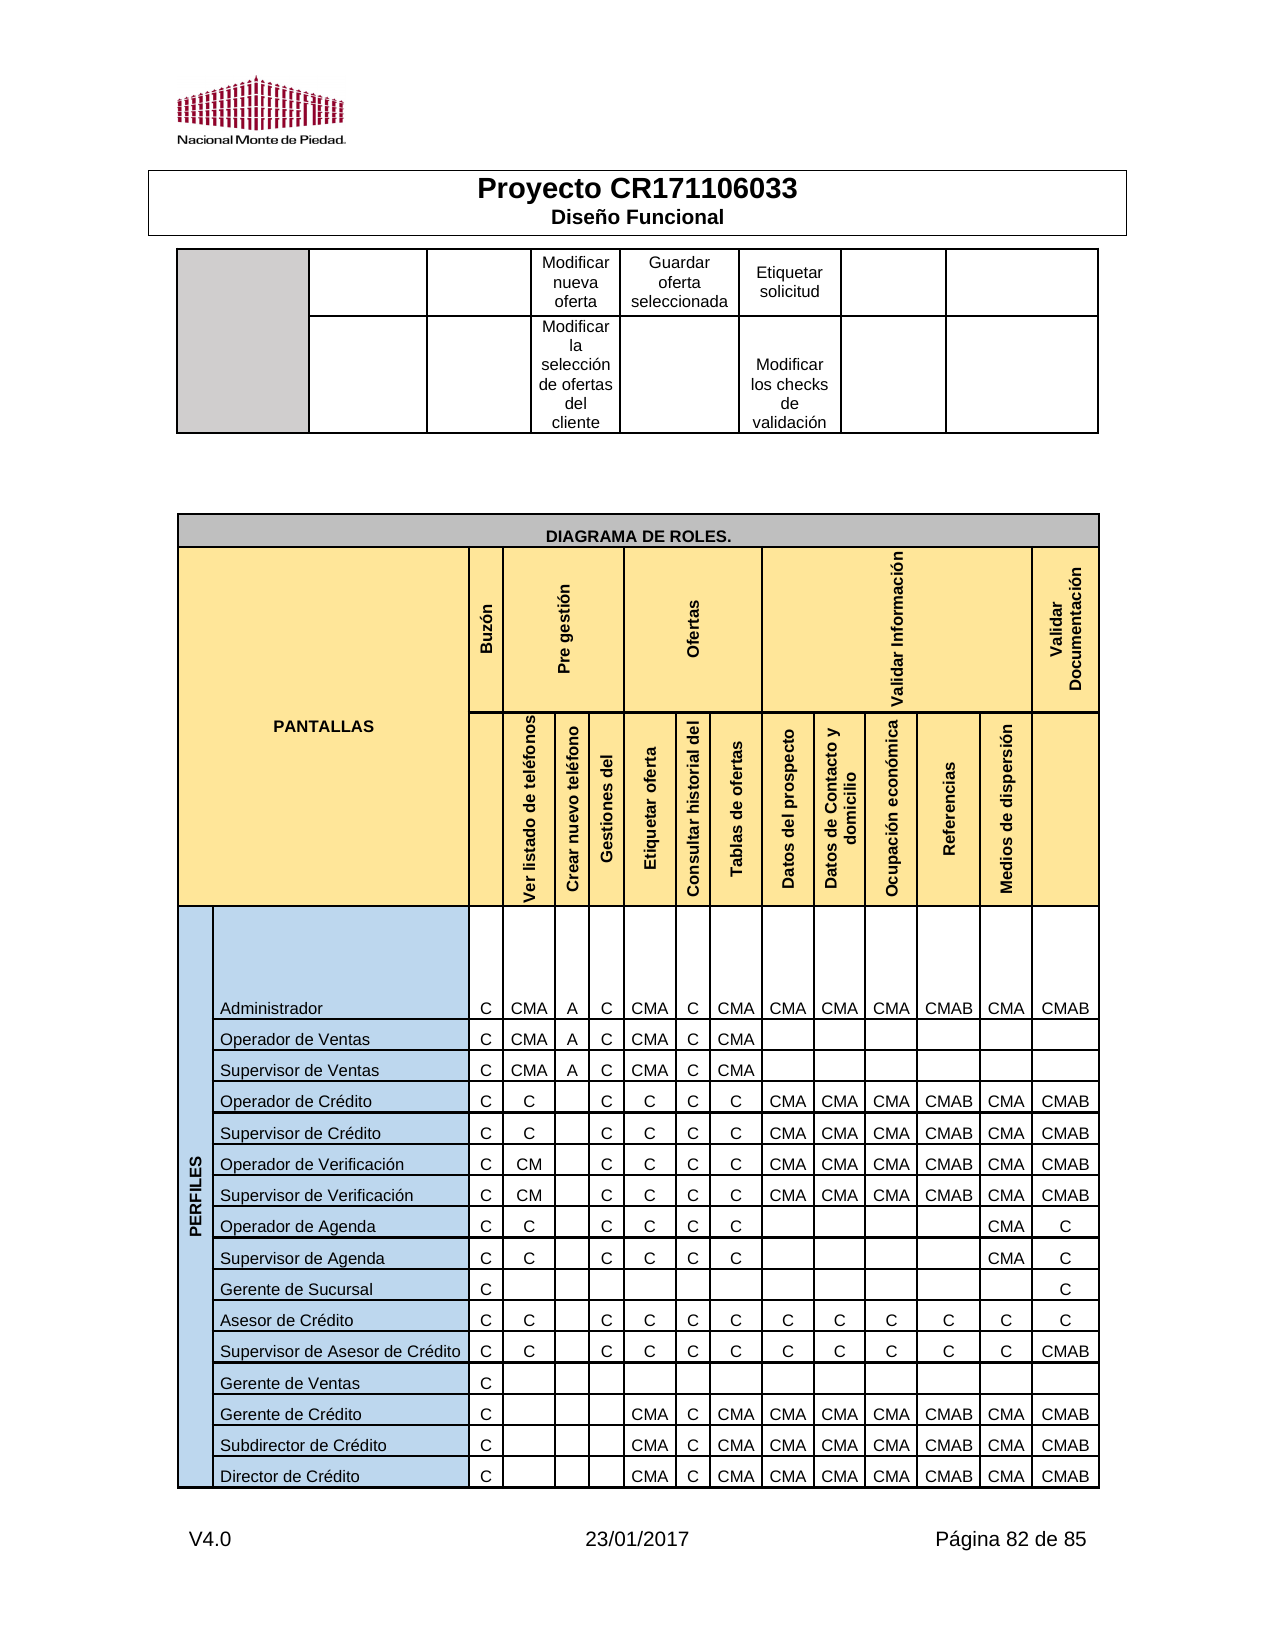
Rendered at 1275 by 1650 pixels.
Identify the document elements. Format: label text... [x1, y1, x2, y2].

table_cell [1033, 1364, 1098, 1393]
table_cell C [918, 1301, 979, 1330]
table_cell C [677, 907, 709, 1018]
table_cell C [590, 1051, 623, 1080]
table_cell CMAB [918, 1082, 979, 1111]
table_cell CMA [815, 1426, 864, 1455]
table_cell [621, 317, 738, 432]
table_cell [918, 1239, 979, 1268]
table_cell Modificar los checks de validación [740, 317, 840, 432]
table_cell [504, 1457, 554, 1486]
table_cell C [677, 1395, 709, 1424]
table_cell [981, 1051, 1031, 1080]
table_cell C [1033, 1239, 1098, 1268]
table_cell CMA [711, 1457, 761, 1486]
table_cell [556, 1332, 588, 1361]
table_cell [590, 1364, 623, 1393]
table_cell Datos de Contacto y domicilio [815, 714, 864, 905]
table_cell CMA [625, 1395, 675, 1424]
table_cell CMA [504, 1051, 554, 1080]
table_cell CMA [625, 1020, 675, 1049]
table_cell C [677, 1145, 709, 1174]
table_cell MODIFICAR [178, 250, 308, 432]
table_cell [556, 1082, 588, 1111]
table_cell Operador de Crédito [214, 1082, 468, 1111]
table_cell CMA [625, 1457, 675, 1486]
table_cell C [866, 1301, 916, 1330]
table_cell CMAB [1033, 907, 1098, 1018]
table_cell [815, 1020, 864, 1049]
table_cell C [590, 1332, 623, 1361]
table_cell [815, 1239, 864, 1268]
table_cell [918, 1020, 979, 1049]
table_cell [556, 1207, 588, 1236]
table_cell A [556, 1020, 588, 1049]
table_cell C [590, 1239, 623, 1268]
table_cell CMA [625, 907, 675, 1018]
table_cell C [590, 1020, 623, 1049]
table_cell CMA [815, 1457, 864, 1486]
table_cell [866, 1207, 916, 1236]
table_cell C [677, 1082, 709, 1111]
table_cell C [470, 1301, 502, 1330]
table_cell C [981, 1332, 1031, 1361]
table_cell PERFILES [179, 907, 212, 1486]
table_cell Operador de Verificación [214, 1145, 468, 1174]
table_cell CMA [763, 1114, 813, 1143]
table_cell Etiquetar oferta [625, 714, 675, 905]
table_cell C [677, 1207, 709, 1236]
table_cell Medios de dispersión [981, 714, 1031, 905]
table_cell Gerente de Ventas [214, 1364, 468, 1393]
table_cell CMAB [918, 1457, 979, 1486]
table_cell Operador de Ventas [214, 1020, 468, 1049]
table_cell C [625, 1176, 675, 1205]
table_cell Asesor de Crédito [214, 1301, 468, 1330]
table_cell C [590, 1114, 623, 1143]
table_cell A [556, 907, 588, 1018]
table_cell CMA [866, 1114, 916, 1143]
table_cell CMA [815, 1176, 864, 1205]
table_cell Gestiones del prospecto [590, 714, 623, 905]
table_cell CMA [763, 907, 813, 1018]
table_cell C [981, 1301, 1031, 1330]
table_cell [625, 1270, 675, 1299]
table_cell C [711, 1332, 761, 1361]
table_cell Supervisor de Verificación [214, 1176, 468, 1205]
table_cell [763, 1207, 813, 1236]
table_cell C [763, 1301, 813, 1330]
table_cell Pre gestión [504, 548, 623, 711]
table_cell C [677, 1051, 709, 1080]
table_cell C [677, 1020, 709, 1049]
table_cell Supervisor de Ventas [214, 1051, 468, 1080]
table_cell [556, 1395, 588, 1424]
table_cell [947, 250, 1097, 315]
table_cell [866, 1020, 916, 1049]
table_cell C [918, 1332, 979, 1361]
table_cell [866, 1364, 916, 1393]
table_cell Consultar historial del crédito [677, 714, 709, 905]
table_cell CMA [815, 907, 864, 1018]
table_cell CMA [815, 1145, 864, 1174]
table_cell [556, 1426, 588, 1455]
table_cell CMA [981, 1395, 1031, 1424]
table_cell CMA [866, 1082, 916, 1111]
table_cell C [677, 1239, 709, 1268]
table_cell [677, 1270, 709, 1299]
table_cell CMA [981, 1114, 1031, 1143]
table_cell C [470, 1176, 502, 1205]
table_cell CMA [981, 1082, 1031, 1111]
table_cell C [1033, 1301, 1098, 1330]
table_cell [947, 317, 1097, 432]
table_cell Guardar oferta seleccionada [621, 250, 738, 315]
table_cell CMA [763, 1082, 813, 1111]
table_cell CMA [815, 1082, 864, 1111]
table_cell C [677, 1426, 709, 1455]
table_cell CMAB [1033, 1176, 1098, 1205]
table_cell CMA [711, 1426, 761, 1455]
table_cell CMAB [918, 1395, 979, 1424]
table_cell Ofertas [625, 548, 761, 711]
table_cell [556, 1270, 588, 1299]
table_cell C [590, 1082, 623, 1111]
table_cell C [815, 1332, 864, 1361]
table_cell Director de Crédito [214, 1457, 468, 1486]
table_cell [504, 1364, 554, 1393]
table_cell C [1033, 1207, 1098, 1236]
table_cell [815, 1207, 864, 1236]
table_cell Datos del prospecto [763, 714, 813, 905]
table_cell [981, 1270, 1031, 1299]
picture [177, 75, 346, 144]
table_cell Validar Documentación [1033, 548, 1098, 711]
table_cell CMA [866, 1426, 916, 1455]
table_cell C [625, 1239, 675, 1268]
table_cell C [504, 1239, 554, 1268]
table_cell Buzón [470, 548, 502, 711]
table_cell Etiquetar solicitud [740, 250, 840, 315]
table_cell [815, 1270, 864, 1299]
table_cell [815, 1364, 864, 1393]
table_cell [981, 1364, 1031, 1393]
table_header DIAGRAMA DE ROLES. [179, 515, 1098, 546]
table_cell [428, 250, 530, 315]
table_cell C [625, 1332, 675, 1361]
table_cell Modificar la selección de ofertas del cliente [532, 317, 619, 432]
table_cell C [470, 1239, 502, 1268]
table_cell C [504, 1114, 554, 1143]
table_cell Supervisor de Agenda [214, 1239, 468, 1268]
table_cell CMAB [1033, 1332, 1098, 1361]
table_cell [918, 1207, 979, 1236]
table_cell CMA [866, 1395, 916, 1424]
table_cell Subdirector de Crédito [214, 1426, 468, 1455]
table_cell [590, 1426, 623, 1455]
table_cell [711, 1270, 761, 1299]
table_cell [677, 1364, 709, 1393]
table_cell C [470, 1426, 502, 1455]
table_cell C [677, 1457, 709, 1486]
table_cell C [711, 1301, 761, 1330]
table_cell C [470, 1082, 502, 1111]
table_cell C [470, 1051, 502, 1080]
table_cell CMA [981, 1145, 1031, 1174]
table_cell [504, 1270, 554, 1299]
table_cell CMA [815, 1114, 864, 1143]
table_cell [625, 1364, 675, 1393]
table_cell C [590, 1176, 623, 1205]
table_cell C [625, 1114, 675, 1143]
table_cell Validar Información [763, 548, 1031, 711]
table_cell C [470, 907, 502, 1018]
table_cell [556, 1145, 588, 1174]
table_cell CMA [763, 1457, 813, 1486]
table_cell C [625, 1145, 675, 1174]
table_cell [470, 714, 502, 905]
table_cell C [763, 1332, 813, 1361]
table_cell CMA [981, 1426, 1031, 1455]
table_cell CMAB [918, 1145, 979, 1174]
table_cell [842, 250, 945, 315]
table_cell [711, 1364, 761, 1393]
table_cell [763, 1364, 813, 1393]
table_cell A [556, 1051, 588, 1080]
table_cell [866, 1051, 916, 1080]
table_cell CMAB [1033, 1145, 1098, 1174]
table_cell PANTALLAS [179, 548, 468, 905]
table_cell Administrador [214, 907, 468, 1018]
table_cell C [711, 1176, 761, 1205]
table_cell C [1033, 1270, 1098, 1299]
table_cell C [470, 1145, 502, 1174]
table_cell C [470, 1207, 502, 1236]
table_cell CMAB [1033, 1114, 1098, 1143]
table_cell C [677, 1176, 709, 1205]
table_cell [763, 1051, 813, 1080]
table_cell CMAB [918, 907, 979, 1018]
table_cell C [470, 1364, 502, 1393]
table_cell CMA [866, 1457, 916, 1486]
table_cell C [470, 1395, 502, 1424]
table_cell [763, 1270, 813, 1299]
table_cell [763, 1239, 813, 1268]
table_cell [310, 317, 426, 432]
table_cell CMA [763, 1176, 813, 1205]
table_cell C [625, 1082, 675, 1111]
table_cell [1033, 1020, 1098, 1049]
table_cell CMA [763, 1145, 813, 1174]
table_cell [763, 1020, 813, 1049]
table_cell C [866, 1332, 916, 1361]
table_cell CMA [866, 907, 916, 1018]
table_cell CMA [981, 1207, 1031, 1236]
table_cell C [470, 1020, 502, 1049]
table_cell C [711, 1114, 761, 1143]
table_cell CMA [763, 1395, 813, 1424]
table_cell [1033, 714, 1098, 905]
table_cell [866, 1270, 916, 1299]
table_cell CMA [815, 1395, 864, 1424]
table_cell CMAB [1033, 1082, 1098, 1111]
table_cell C [625, 1207, 675, 1236]
table_cell [590, 1457, 623, 1486]
table_cell Modificar nueva oferta [532, 250, 619, 315]
table_cell CMA [711, 1051, 761, 1080]
table_cell [918, 1364, 979, 1393]
table_cell C [711, 1239, 761, 1268]
table_cell C [590, 1207, 623, 1236]
table_cell [310, 250, 426, 315]
table_cell [504, 1426, 554, 1455]
table_cell Ocupación económica [866, 714, 916, 905]
table_cell [866, 1239, 916, 1268]
table_cell Tablas de ofertas [711, 714, 761, 905]
table_cell CMA [981, 1239, 1031, 1268]
table_cell CMA [981, 907, 1031, 1018]
table_cell CMA [504, 1020, 554, 1049]
table_cell [918, 1270, 979, 1299]
table_cell CMA [866, 1145, 916, 1174]
table_cell CM [504, 1145, 554, 1174]
table_cell [590, 1395, 623, 1424]
table_cell [590, 1270, 623, 1299]
table_cell [556, 1457, 588, 1486]
table_cell [842, 317, 945, 432]
table_cell CMA [711, 1395, 761, 1424]
table_cell [815, 1051, 864, 1080]
table_cell [918, 1051, 979, 1080]
table_cell C [504, 1301, 554, 1330]
table_cell Ver listado de teléfonos [504, 714, 554, 905]
table_cell [428, 317, 530, 432]
table_cell C [470, 1114, 502, 1143]
table_cell C [677, 1114, 709, 1143]
table_cell C [470, 1332, 502, 1361]
table_cell CM [504, 1176, 554, 1205]
table_cell C [470, 1457, 502, 1486]
table_cell CMA [625, 1426, 675, 1455]
table_cell Referencias [918, 714, 979, 905]
table_cell CMAB [918, 1114, 979, 1143]
table_cell C [625, 1301, 675, 1330]
table_cell C [590, 1301, 623, 1330]
table_cell CMA [625, 1051, 675, 1080]
table_cell C [504, 1332, 554, 1361]
table_cell CMA [981, 1176, 1031, 1205]
table_cell Gerente de Sucursal [214, 1270, 468, 1299]
table_cell C [504, 1082, 554, 1111]
table_cell CMAB [1033, 1426, 1098, 1455]
table_cell [556, 1239, 588, 1268]
table_cell CMAB [1033, 1395, 1098, 1424]
table_cell C [815, 1301, 864, 1330]
table_cell CMAB [918, 1176, 979, 1205]
table_cell C [711, 1207, 761, 1236]
table_cell C [677, 1332, 709, 1361]
table_cell C [711, 1082, 761, 1111]
table_cell CMAB [918, 1426, 979, 1455]
table_cell CMA [711, 907, 761, 1018]
table_cell C [504, 1207, 554, 1236]
table_cell [1033, 1051, 1098, 1080]
table_cell C [590, 1145, 623, 1174]
table_cell [981, 1020, 1031, 1049]
table_cell [556, 1114, 588, 1143]
table_cell C [590, 907, 623, 1018]
table_cell Supervisor de Asesor de Crédito [214, 1332, 468, 1361]
table_cell CMA [711, 1020, 761, 1049]
table_cell [504, 1395, 554, 1424]
table_cell CMA [981, 1457, 1031, 1486]
table_cell C [470, 1270, 502, 1299]
table_cell CMAB [1033, 1457, 1098, 1486]
table_cell C [711, 1145, 761, 1174]
table_cell CMA [866, 1176, 916, 1205]
table_cell Operador de Agenda [214, 1207, 468, 1236]
table_cell Gerente de Crédito [214, 1395, 468, 1424]
table_cell CMA [763, 1426, 813, 1455]
table_cell C [677, 1301, 709, 1330]
table_cell Crear nuevo teléfono [556, 714, 588, 905]
table_cell [556, 1301, 588, 1330]
table_cell CMA [504, 907, 554, 1018]
table_cell [556, 1364, 588, 1393]
table_cell [556, 1176, 588, 1205]
table_cell Supervisor de Crédito [214, 1114, 468, 1143]
